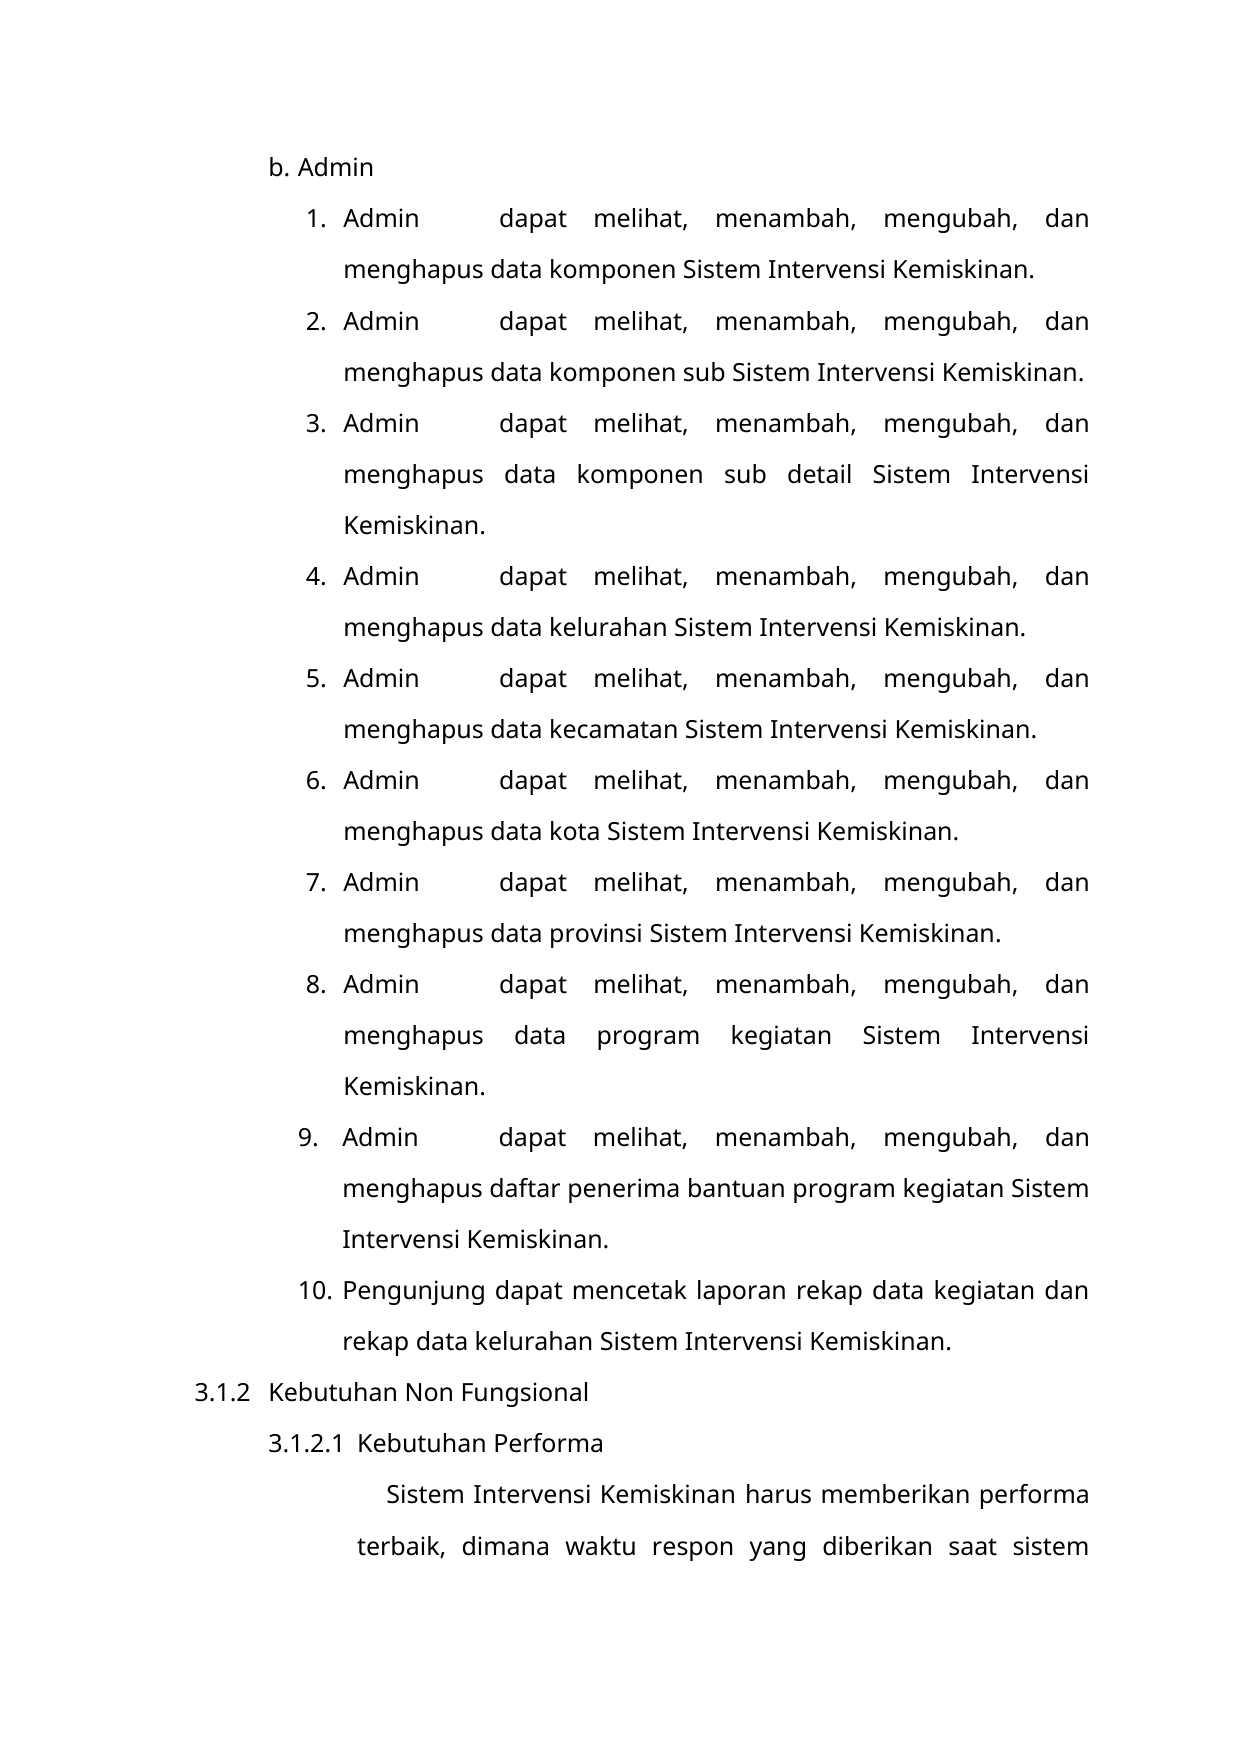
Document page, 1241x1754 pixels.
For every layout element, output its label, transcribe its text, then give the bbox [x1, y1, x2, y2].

list Kebutuhan Performa [268, 1426, 1090, 1460]
list Kebutuhan Non Fungsional [194, 1375, 1090, 1409]
list Admin dapat melihat, menambah, mengubah, dan menghapus data kelurahan Sistem Intervensi Kemiskinan. [306, 558, 1090, 643]
list Admin dapat melihat, menambah, mengubah, dan menghapus data kota Sistem Intervensi Kemiskinan. [306, 762, 1090, 848]
list Admin [268, 150, 1090, 184]
list Admin dapat melihat, menambah, mengubah, dan menghapus data kecamatan Sistem Intervensi Kemiskinan. [306, 660, 1090, 746]
list Admin dapat melihat, menambah, mengubah, dan menghapus daftar penerima bantuan program kegiatan Sistem Intervensi Kemiskinan. [298, 1120, 1090, 1256]
list Admin dapat melihat, menambah, mengubah, dan menghapus data komponen Sistem Intervensi Kemiskinan. [306, 201, 1090, 286]
list Admin dapat melihat, menambah, mengubah, dan menghapus data komponen sub detail Sistem Intervensi Kemiskinan. [306, 405, 1090, 541]
list Admin dapat melihat, menambah, mengubah, dan menghapus data komponen sub Sistem Intervensi Kemiskinan. [306, 303, 1090, 388]
list Admin dapat melihat, menambah, mengubah, dan menghapus data provinsi Sistem Intervensi Kemiskinan. [306, 864, 1090, 950]
list Pengunjung dapat mencetak laporan rekap data kegiatan dan rekap data kelurahan Sistem Intervensi Kemiskinan. [298, 1273, 1090, 1358]
list Admin dapat melihat, menambah, mengubah, dan menghapus data program kegiatan Sistem Intervensi Kemiskinan. [306, 967, 1090, 1103]
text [357, 1477, 1090, 1562]
